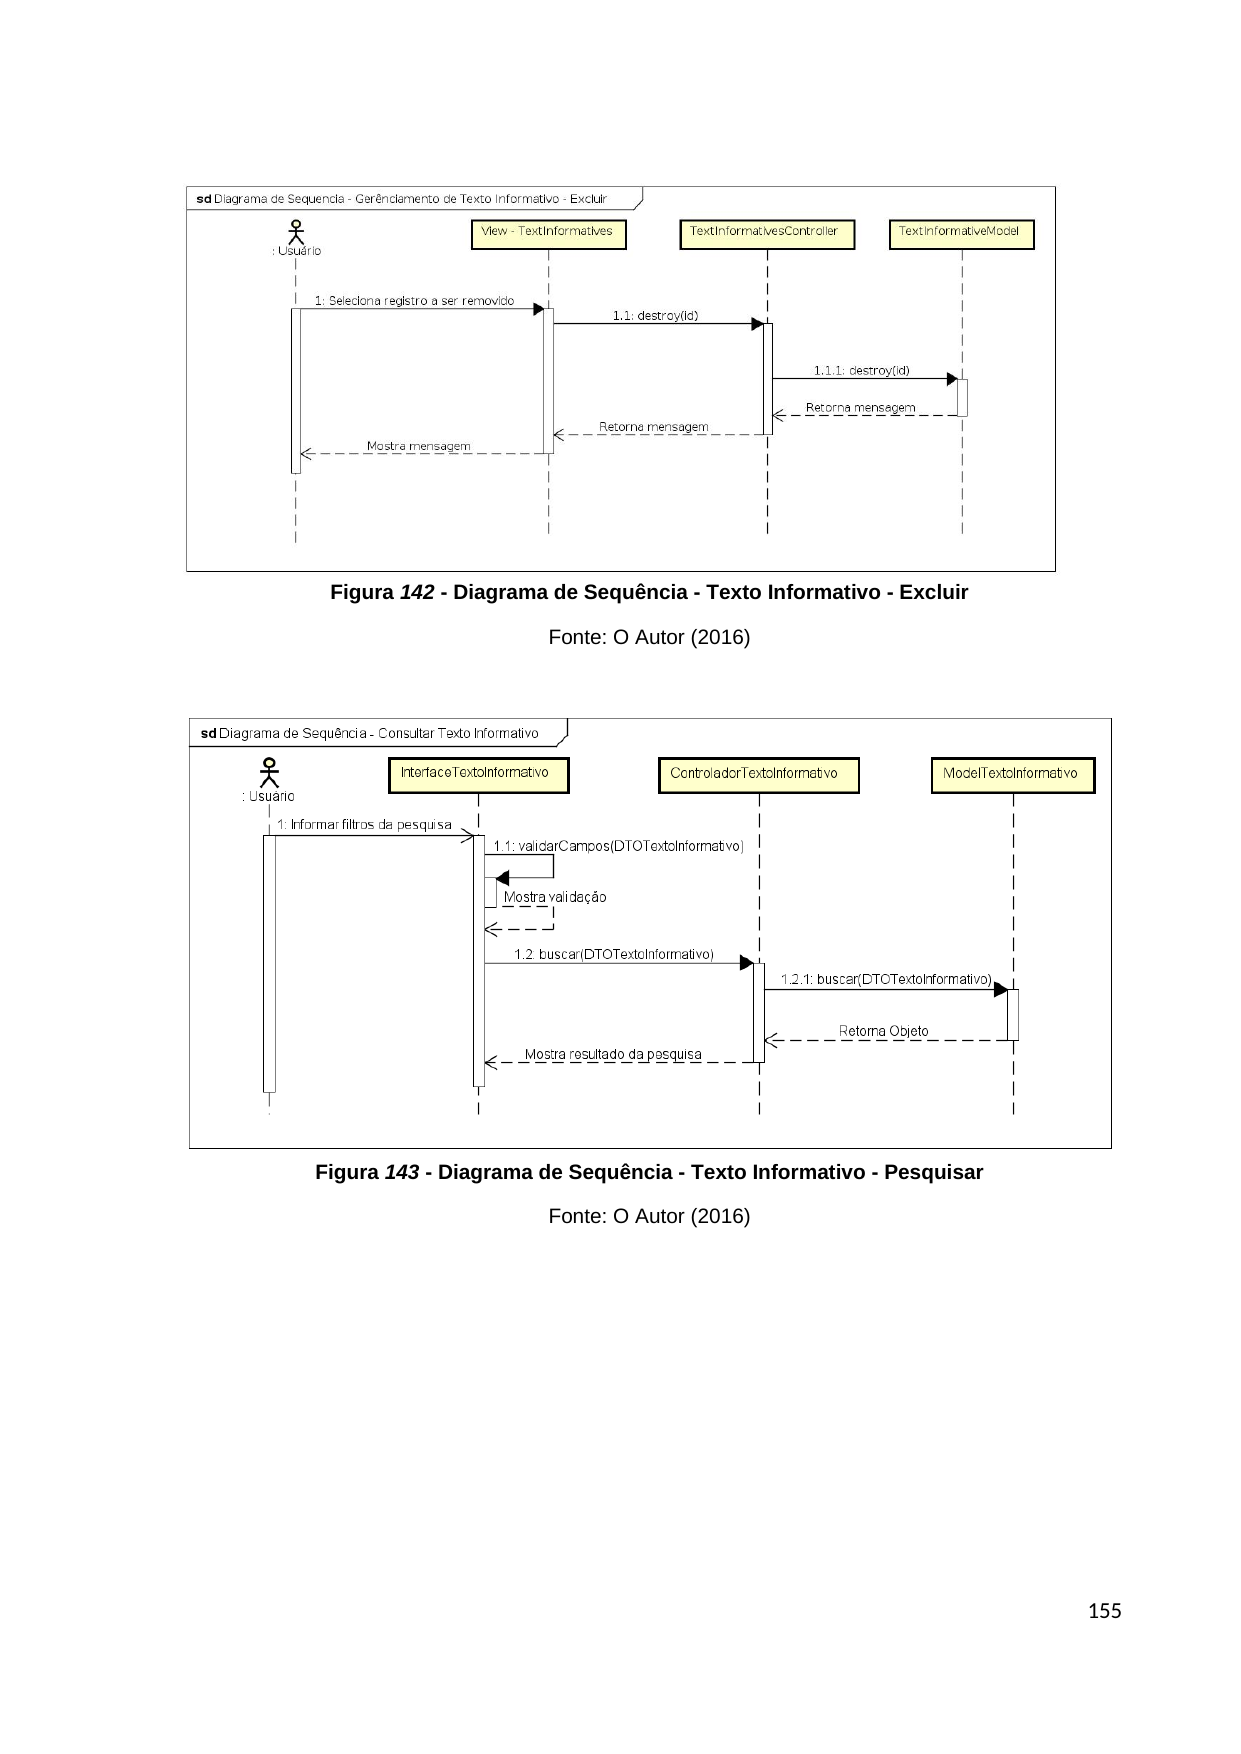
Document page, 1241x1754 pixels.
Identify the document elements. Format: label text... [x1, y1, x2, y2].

picture [177, 706, 1123, 1160]
text Figura 143 - Diagrama de Sequência - Texto Informativo - Pesquisar [177, 1160, 1122, 1183]
text Fonte: O Autor (2016) [177, 625, 1122, 649]
picture [177, 177, 1063, 580]
text Fonte: O Autor (2016) [177, 1204, 1122, 1228]
text Figura 142 - Diagrama de Sequência - Texto Informativo - Excluir [177, 580, 1122, 604]
